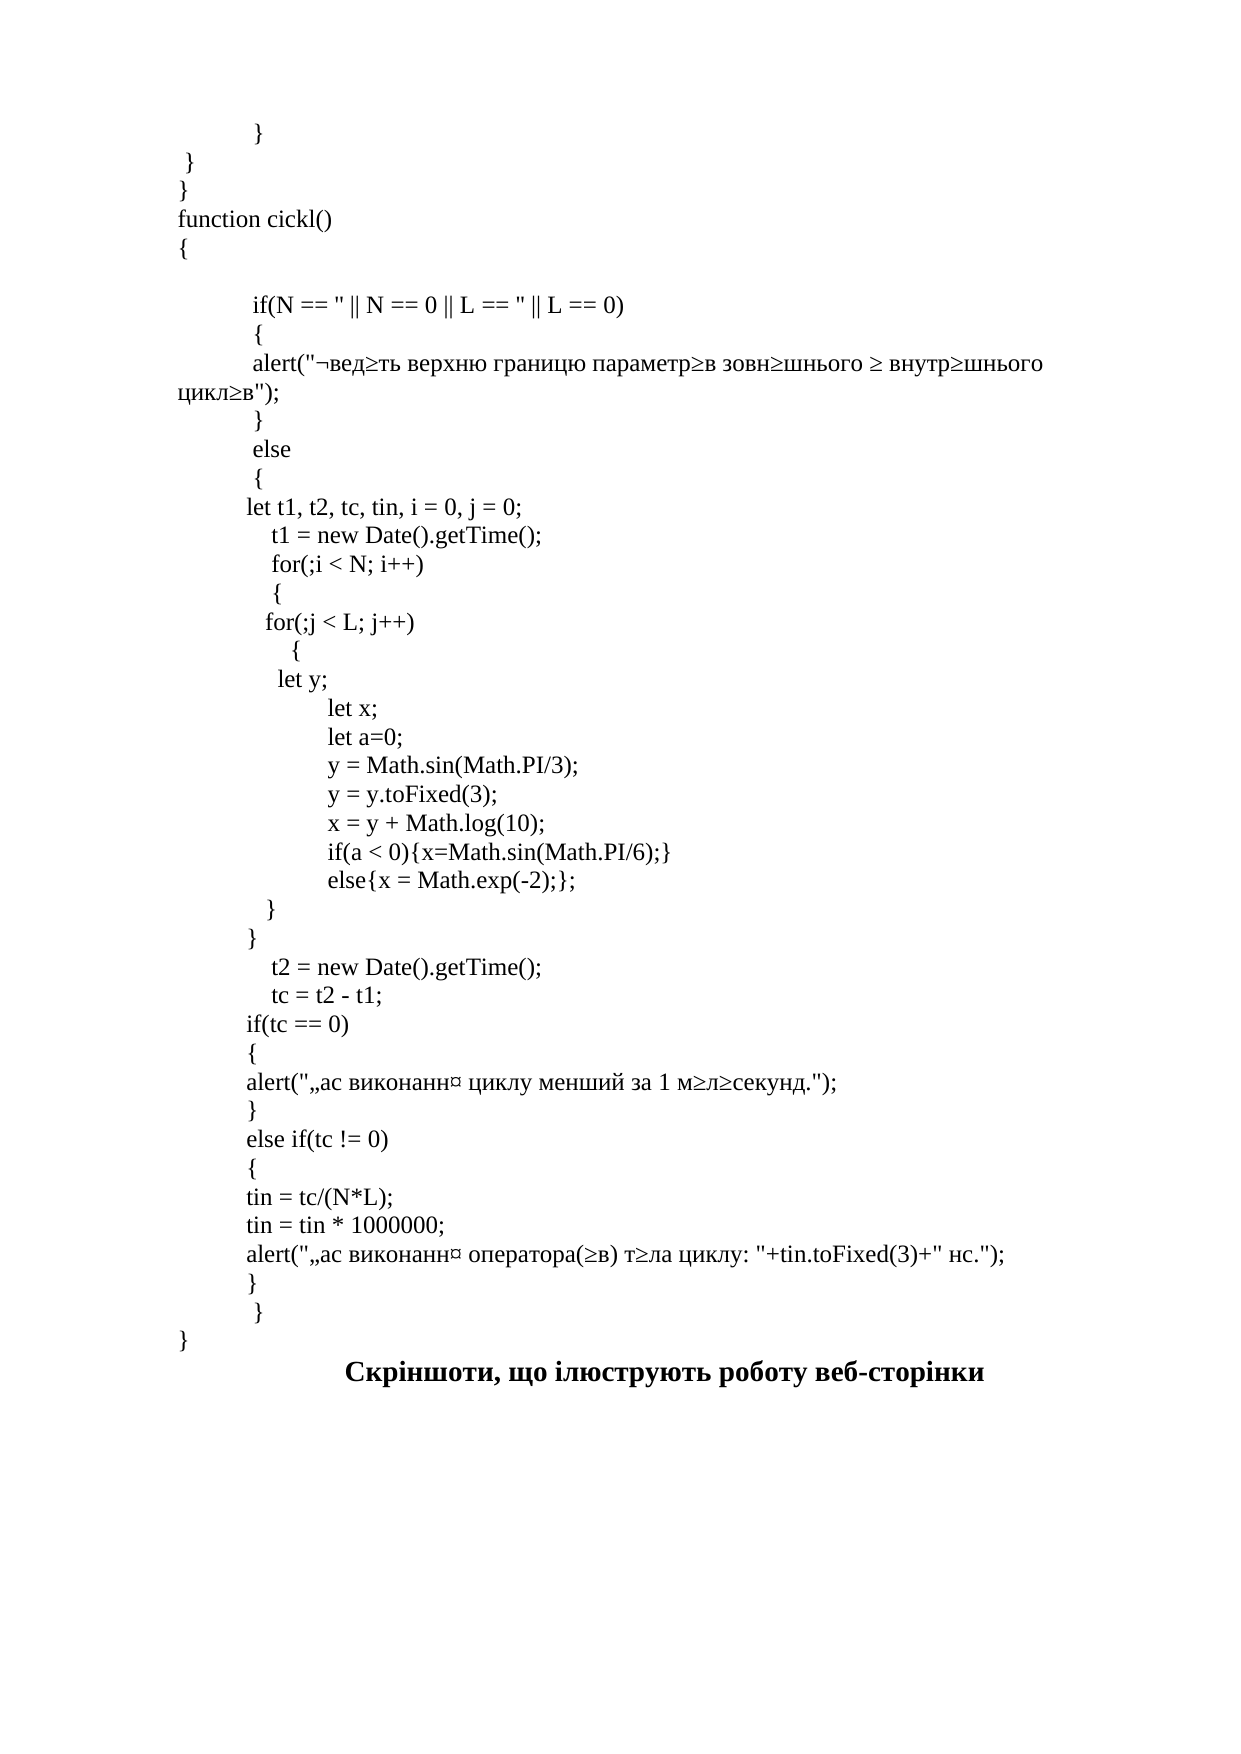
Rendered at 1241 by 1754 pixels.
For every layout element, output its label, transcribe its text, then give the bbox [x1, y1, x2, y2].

text { [177, 1038, 1152, 1067]
text } [177, 118, 1152, 147]
text alert("„ас виконанн¤ оператора(≥в) т≥ла циклу: "+tin.toFixed(3)+" нс."); [177, 1239, 1152, 1268]
text t2 = new Date().getTime(); [177, 952, 1152, 981]
text } [177, 923, 1152, 952]
text x = y + Math.log(10); [177, 808, 1152, 837]
text } [177, 1268, 1152, 1297]
text { [177, 233, 1152, 262]
text } [177, 894, 1152, 923]
text let x; [177, 693, 1152, 722]
text let a=0; [177, 722, 1152, 751]
text else{x = Math.exp(-2);}; [177, 866, 1152, 894]
text alert("„ас виконанн¤ циклу менший за 1 м≥л≥секунд."); [177, 1067, 1152, 1096]
text { [177, 636, 1152, 664]
text let y; [177, 664, 1152, 693]
text Скріншоти, що ілюструють роботу веб-сторінки [177, 1354, 1152, 1388]
text } [177, 1326, 1152, 1354]
text if(tc == 0) [177, 1009, 1152, 1038]
text function cickl() [177, 204, 1152, 233]
text else if(tc != 0) [177, 1124, 1152, 1153]
text { [177, 319, 1152, 348]
text for(;j < L; j++) [177, 607, 1152, 636]
text { [177, 1153, 1152, 1182]
text y = Math.sin(Math.PI/3); [177, 751, 1152, 779]
text t1 = new Date().getTime(); [177, 521, 1152, 549]
text for(;i < N; i++) [177, 549, 1152, 578]
text if(N == '' || N == 0 || L == '' || L == 0) [177, 291, 1152, 319]
text { [177, 463, 1152, 492]
text } [177, 406, 1152, 434]
text if(a < 0){x=Math.sin(Math.PI/6);} [177, 837, 1152, 866]
text else [177, 434, 1152, 463]
text tin = tin * 1000000; [177, 1211, 1152, 1239]
text tin = tc/(N*L); [177, 1182, 1152, 1211]
text y = y.toFixed(3); [177, 779, 1152, 808]
text alert("¬вед≥ть верхню границю параметр≥в зовн≥шнього ≥ внутр≥шнього цикл≥в"); [177, 348, 1152, 406]
text tc = t2 - t1; [177, 981, 1152, 1009]
text let t1, t2, tc, tin, i = 0, j = 0; [177, 492, 1152, 521]
text } [177, 176, 1152, 204]
text { [177, 578, 1152, 607]
text } [177, 1297, 1152, 1326]
text } [177, 147, 1152, 176]
text } [177, 1096, 1152, 1124]
